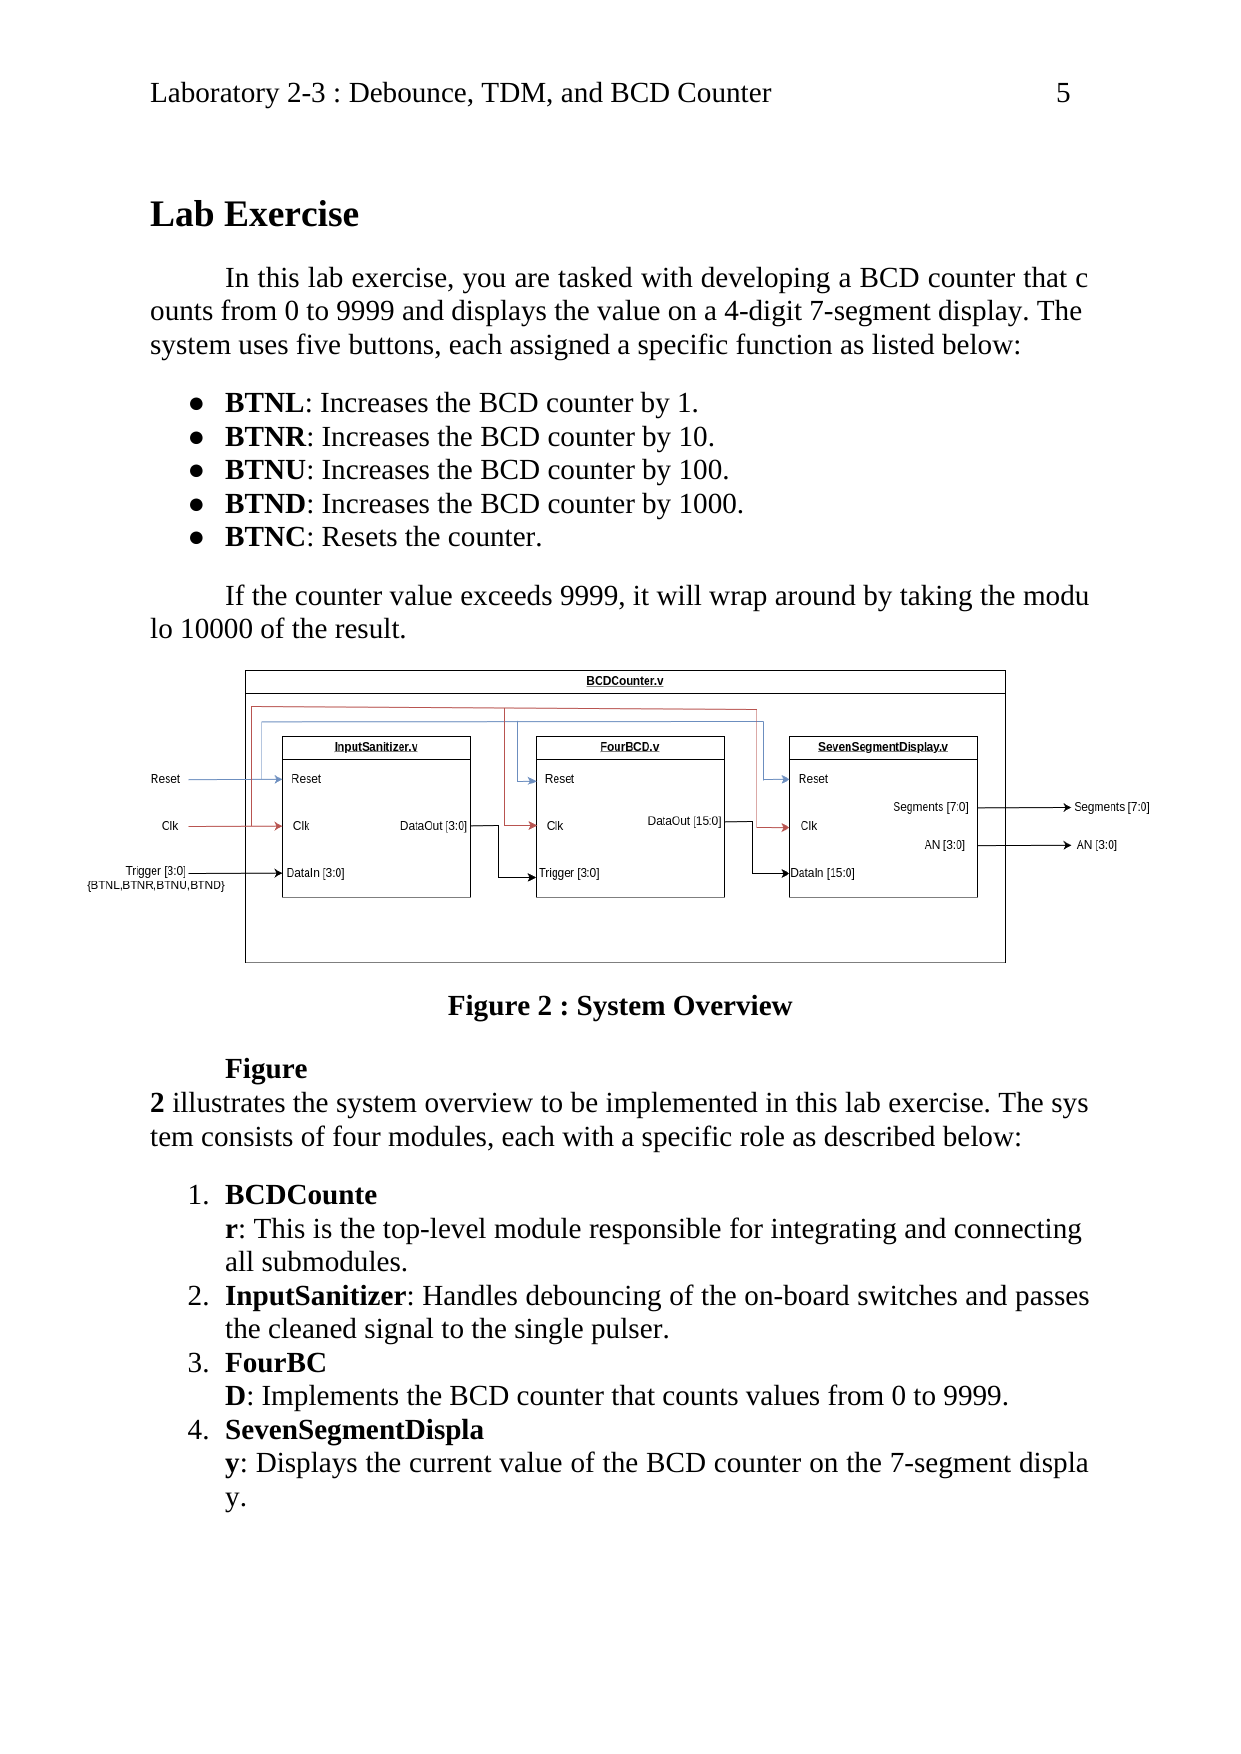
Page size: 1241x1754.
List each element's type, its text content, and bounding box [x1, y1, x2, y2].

text Figure 2 illustrates the system overview to be implemented in this lab exercise. The system consists of four modules, each with a specific role as described below: [150, 1052, 1090, 1152]
list FourBCD: Implements the BCD counter that counts values from 0 to 9999. [187, 1345, 1090, 1412]
subtitle Lab Exercise [150, 192, 1090, 235]
list BTNC: Resets the counter. [187, 519, 1090, 553]
list BCDCounter: This is the top-level module responsible for integrating and connecting all submodules. [187, 1177, 1090, 1278]
picture [76, 670, 1158, 963]
list BTNR: Increases the BCD counter by 10. [187, 419, 1090, 452]
list InputSanitizer: Handles debouncing of the on-board switches and passes the cleaned signal to the single pulser. [187, 1278, 1090, 1345]
list BTNU: Increases the BCD counter by 100. [187, 452, 1090, 486]
text Figure 2 : System Overview [150, 988, 1090, 1022]
list BTND: Increases the BCD counter by 1000. [187, 486, 1090, 519]
text If the counter value exceeds 9999, it will wrap around by taking the modulo 10000 of the result. [150, 578, 1090, 645]
list BTNL: Increases the BCD counter by 1. [187, 385, 1090, 419]
text In this lab exercise, you are tasked with developing a BCD counter that counts from 0 to 9999 and displays the value on a 4-digit 7-segment display. The system uses five buttons, each assigned a specific function as listed below: [150, 260, 1090, 360]
list SevenSegmentDisplay: Displays the current value of the BCD counter on the 7-segment display. [187, 1412, 1090, 1513]
